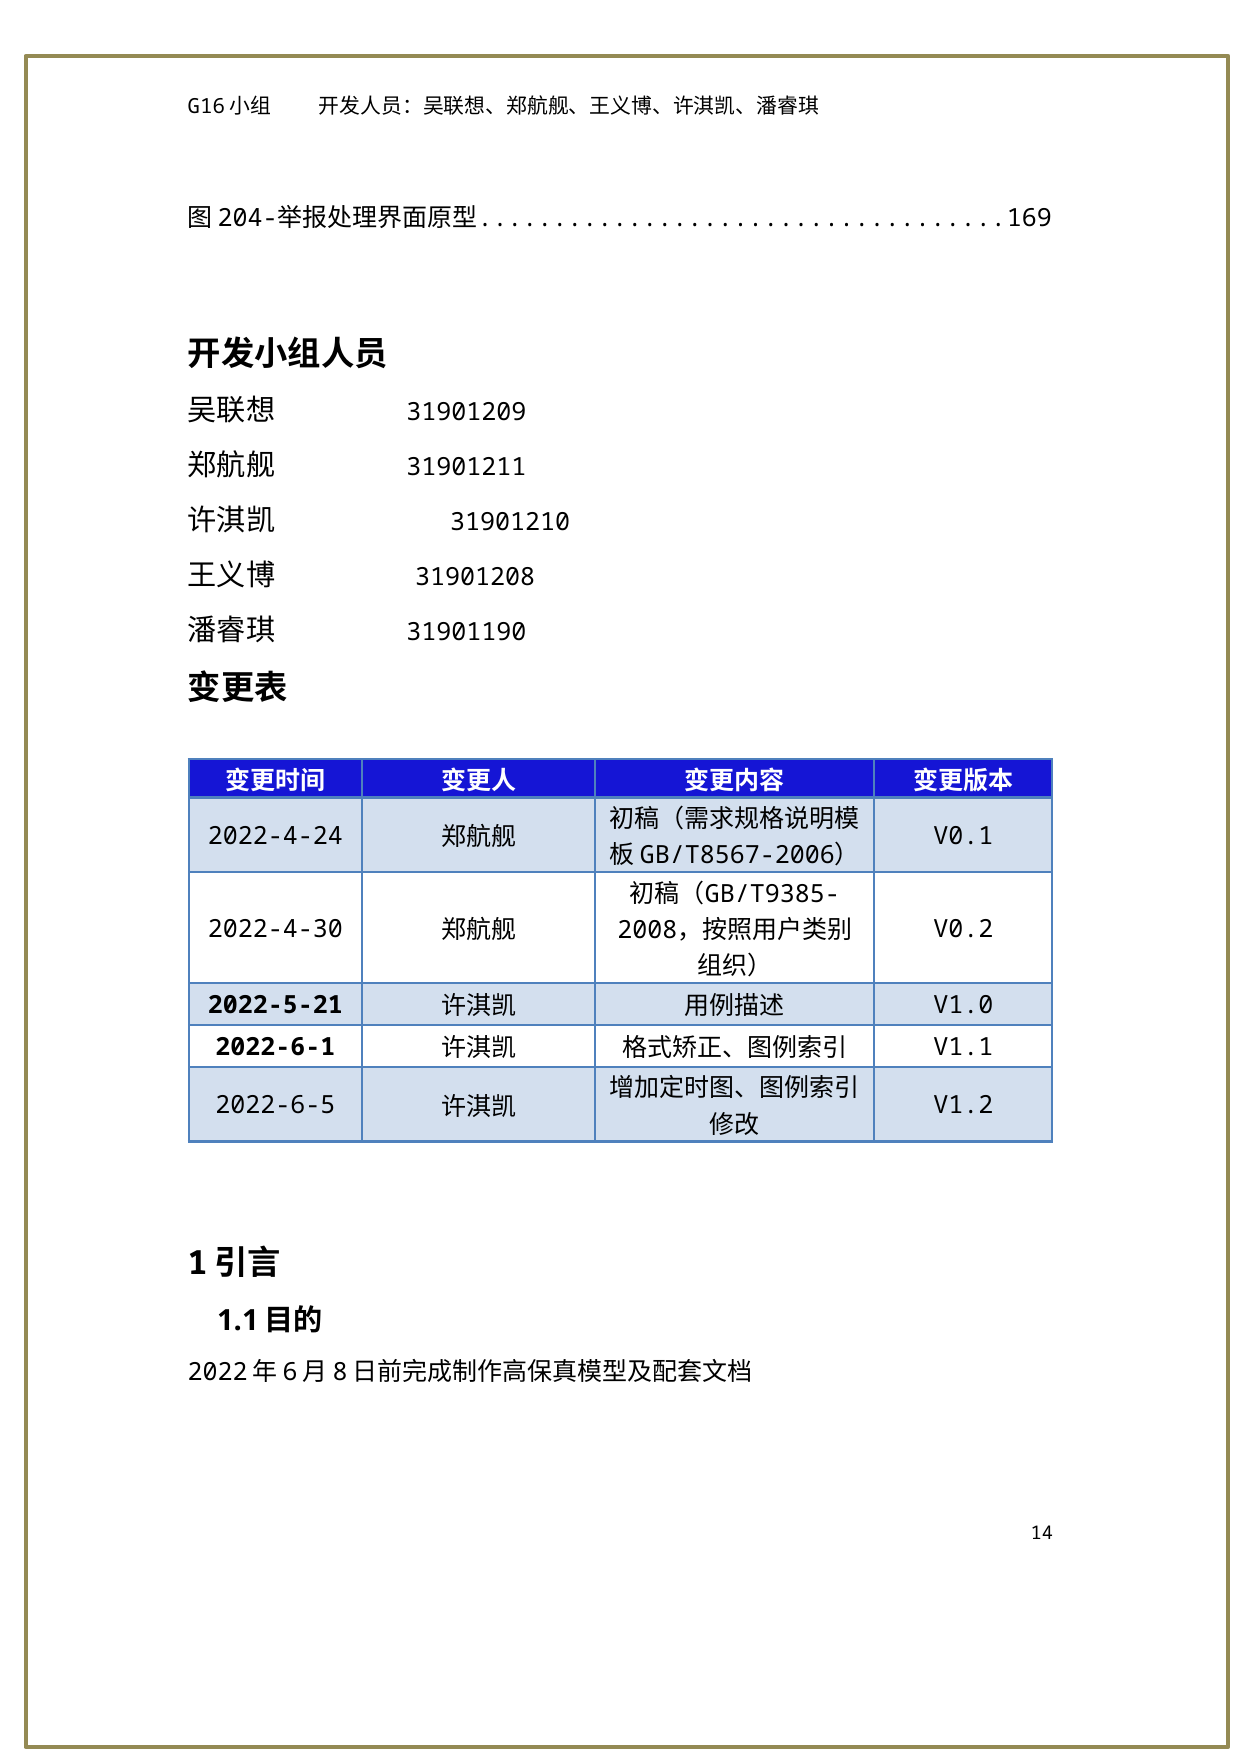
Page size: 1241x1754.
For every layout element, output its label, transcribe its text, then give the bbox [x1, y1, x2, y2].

table_header 变更版本 [875, 760, 1051, 796]
table_cell V1.1 [875, 1026, 1051, 1066]
table_cell 初稿（GB/T9385-2008，按照用户类别组织） [596, 873, 873, 982]
subtitle 变更表 [187, 661, 1053, 709]
table_cell 郑航舰 [363, 799, 594, 871]
table_header 变更人 [363, 760, 594, 796]
subtitle 1.1目的 [187, 1296, 1053, 1339]
table_header 变更内容 [596, 760, 873, 796]
table_cell 初稿（需求规格说明模板GB/T8567-2006） [596, 799, 873, 871]
text 图204-举报处理界面原型 169 [187, 197, 1053, 233]
table_cell 郑航舰 [363, 873, 594, 982]
text 王义博 31901208 [187, 551, 1053, 594]
subtitle 1引言 [187, 1235, 1053, 1284]
subtitle 开发小组人员 [187, 326, 1053, 374]
table_cell 2022-6-5 [190, 1068, 361, 1140]
table_cell 用例描述 [596, 984, 873, 1024]
table_cell 许淇凯 [363, 984, 594, 1024]
table_cell 增加定时图、图例索引修改 [596, 1068, 873, 1140]
table_cell 许淇凯 [363, 1026, 594, 1066]
table_cell 2022-6-1 [190, 1026, 361, 1066]
text 郑航舰 31901211 [187, 442, 1053, 484]
table_cell V0.2 [875, 873, 1051, 982]
table_cell 2022-5-21 [190, 984, 361, 1024]
text 许淇凯 31901210 [187, 497, 1053, 539]
table_cell V1.2 [875, 1068, 1051, 1140]
text 2022年6月8日前完成制作高保真模型及配套文档 [187, 1351, 1053, 1387]
table_cell V0.1 [875, 799, 1051, 871]
table_cell 许淇凯 [363, 1068, 594, 1140]
table_cell 2022-4-30 [190, 873, 361, 982]
table_cell 格式矫正、图例索引 [596, 1026, 873, 1066]
text 吴联想 31901209 [187, 387, 1053, 429]
table_cell V1.0 [875, 984, 1051, 1024]
table_header 变更时间 [190, 760, 361, 796]
table_cell 2022-4-24 [190, 799, 361, 871]
text 潘睿琪 31901190 [187, 606, 1053, 648]
